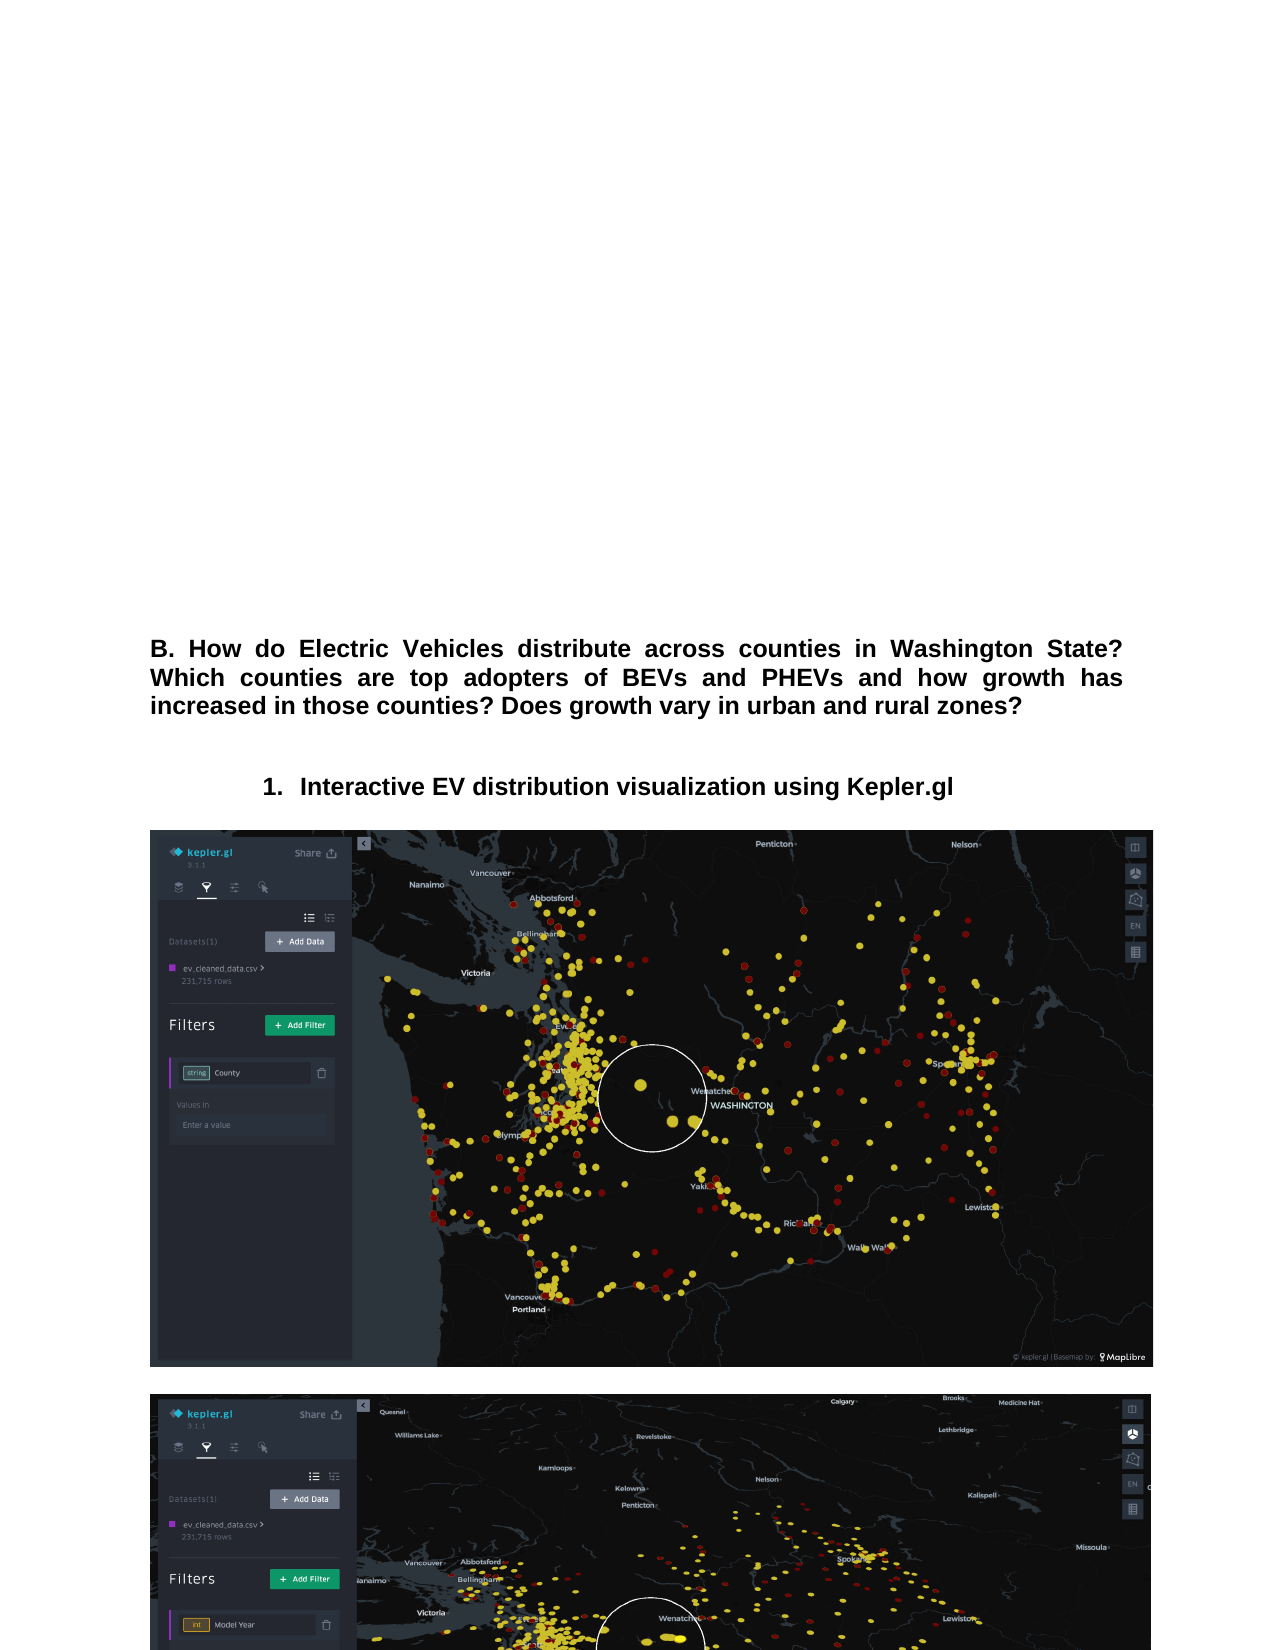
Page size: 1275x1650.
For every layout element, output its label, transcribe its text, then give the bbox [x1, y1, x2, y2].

picture [150, 830, 1154, 1367]
list Interactive EV distribution visualization using Kepler.gl [262, 772, 1125, 801]
picture [150, 1394, 1151, 1650]
text B. How do Electric Vehicles distribute across counties in Washington State? Which counties are top adopters of BEVs and PHEVs and how growth has increased in those counties? Does growth vary in urban and rural zones? [150, 634, 1125, 720]
